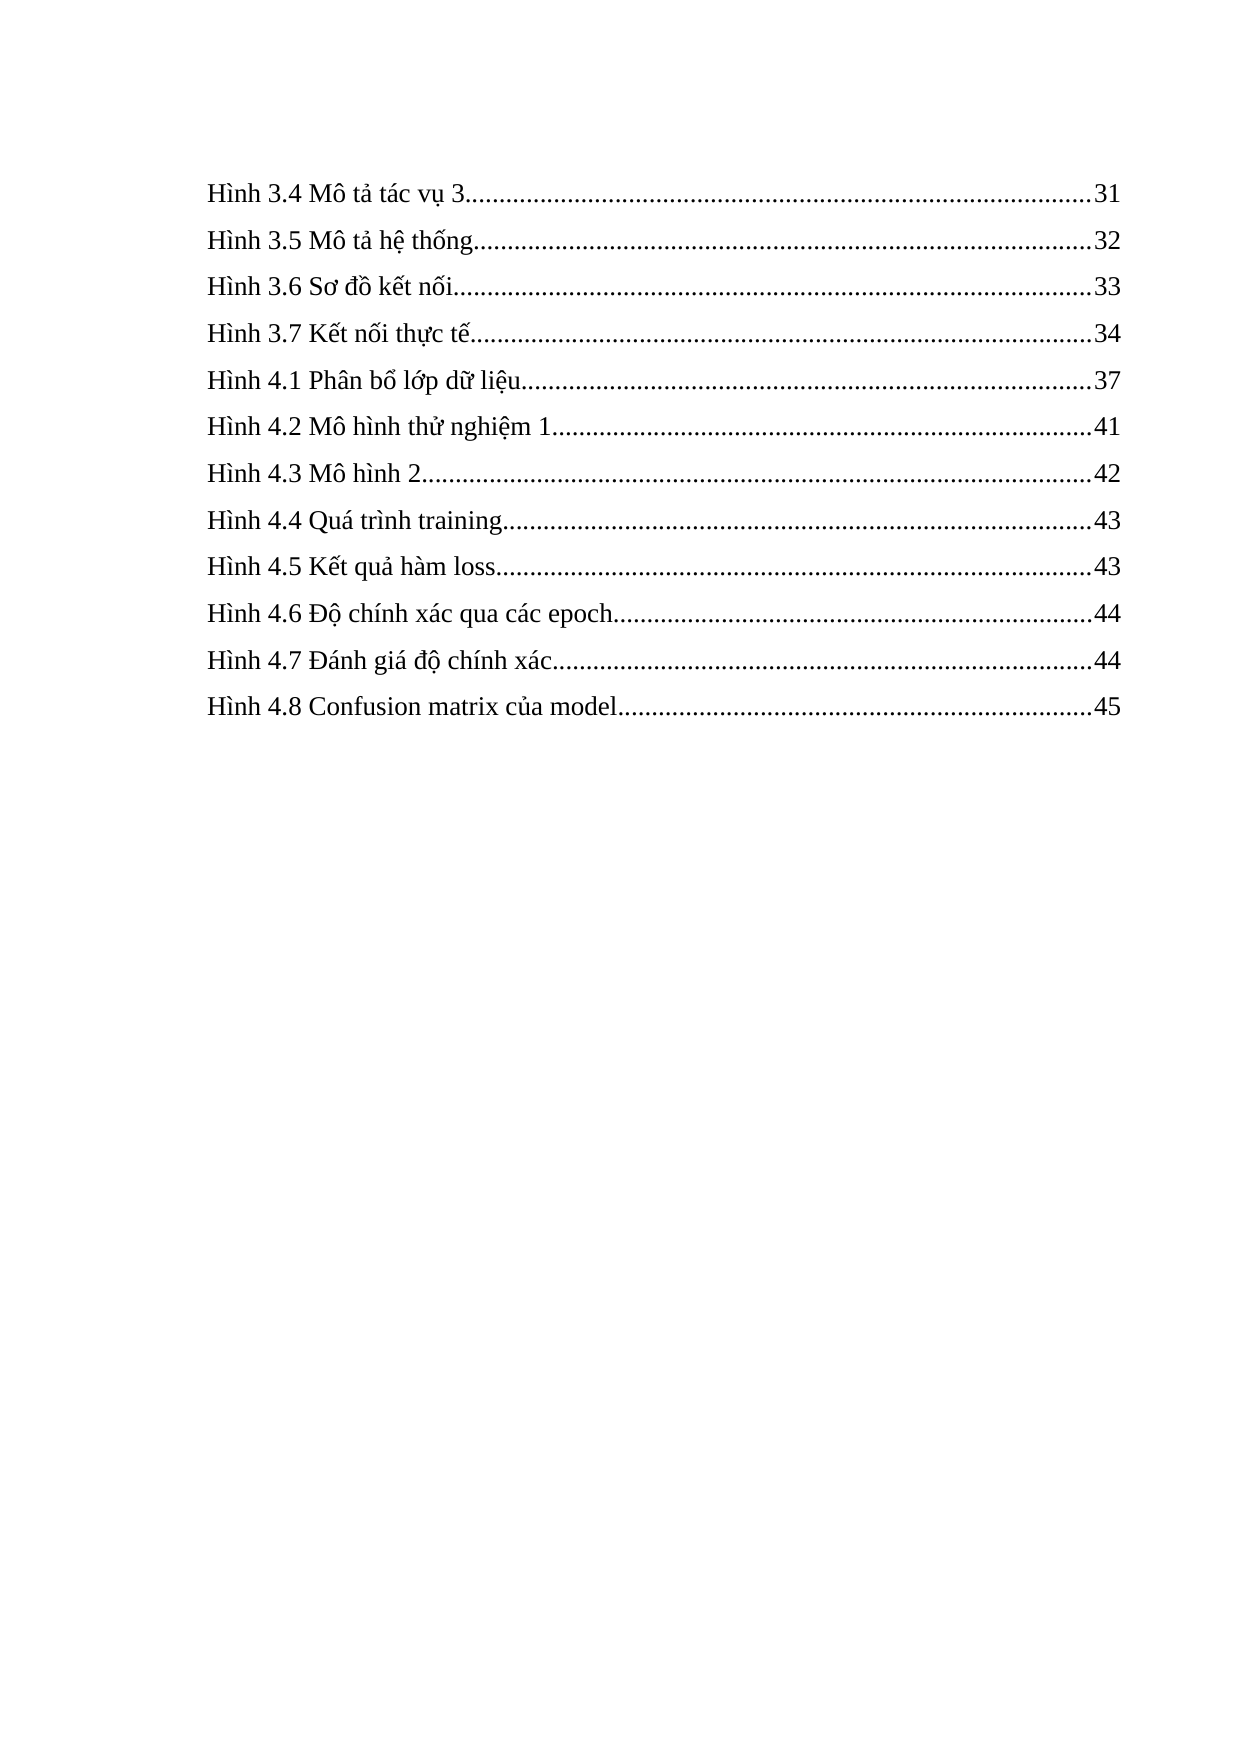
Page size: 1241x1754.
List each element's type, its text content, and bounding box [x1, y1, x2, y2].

text Hình 4.7 Đánh giá độ chính xác 44 [207, 644, 1122, 675]
text Hình 4.5 Kết quả hàm loss 43 [207, 551, 1122, 582]
text Hình 4.6 Độ chính xác qua các epoch 44 [207, 597, 1122, 628]
text Hình 4.1 Phân bổ lớp dữ liệu 37 [207, 364, 1122, 395]
text Hình 4.2 Mô hình thử nghiệm 1 41 [207, 411, 1122, 442]
text Hình 3.4 Mô tả tác vụ 3 31 [207, 177, 1122, 208]
text Hình 4.8 Confusion matrix của model 45 [207, 691, 1122, 722]
text Hình 4.3 Mô hình 2 42 [207, 457, 1122, 488]
text Hình 3.7 Kết nối thực tế 34 [207, 317, 1122, 348]
text Hình 4.4 Quá trình training 43 [207, 504, 1122, 535]
text Hình 3.6 Sơ đồ kết nối 33 [207, 271, 1122, 302]
text Hình 3.5 Mô tả hệ thống 32 [207, 224, 1122, 255]
